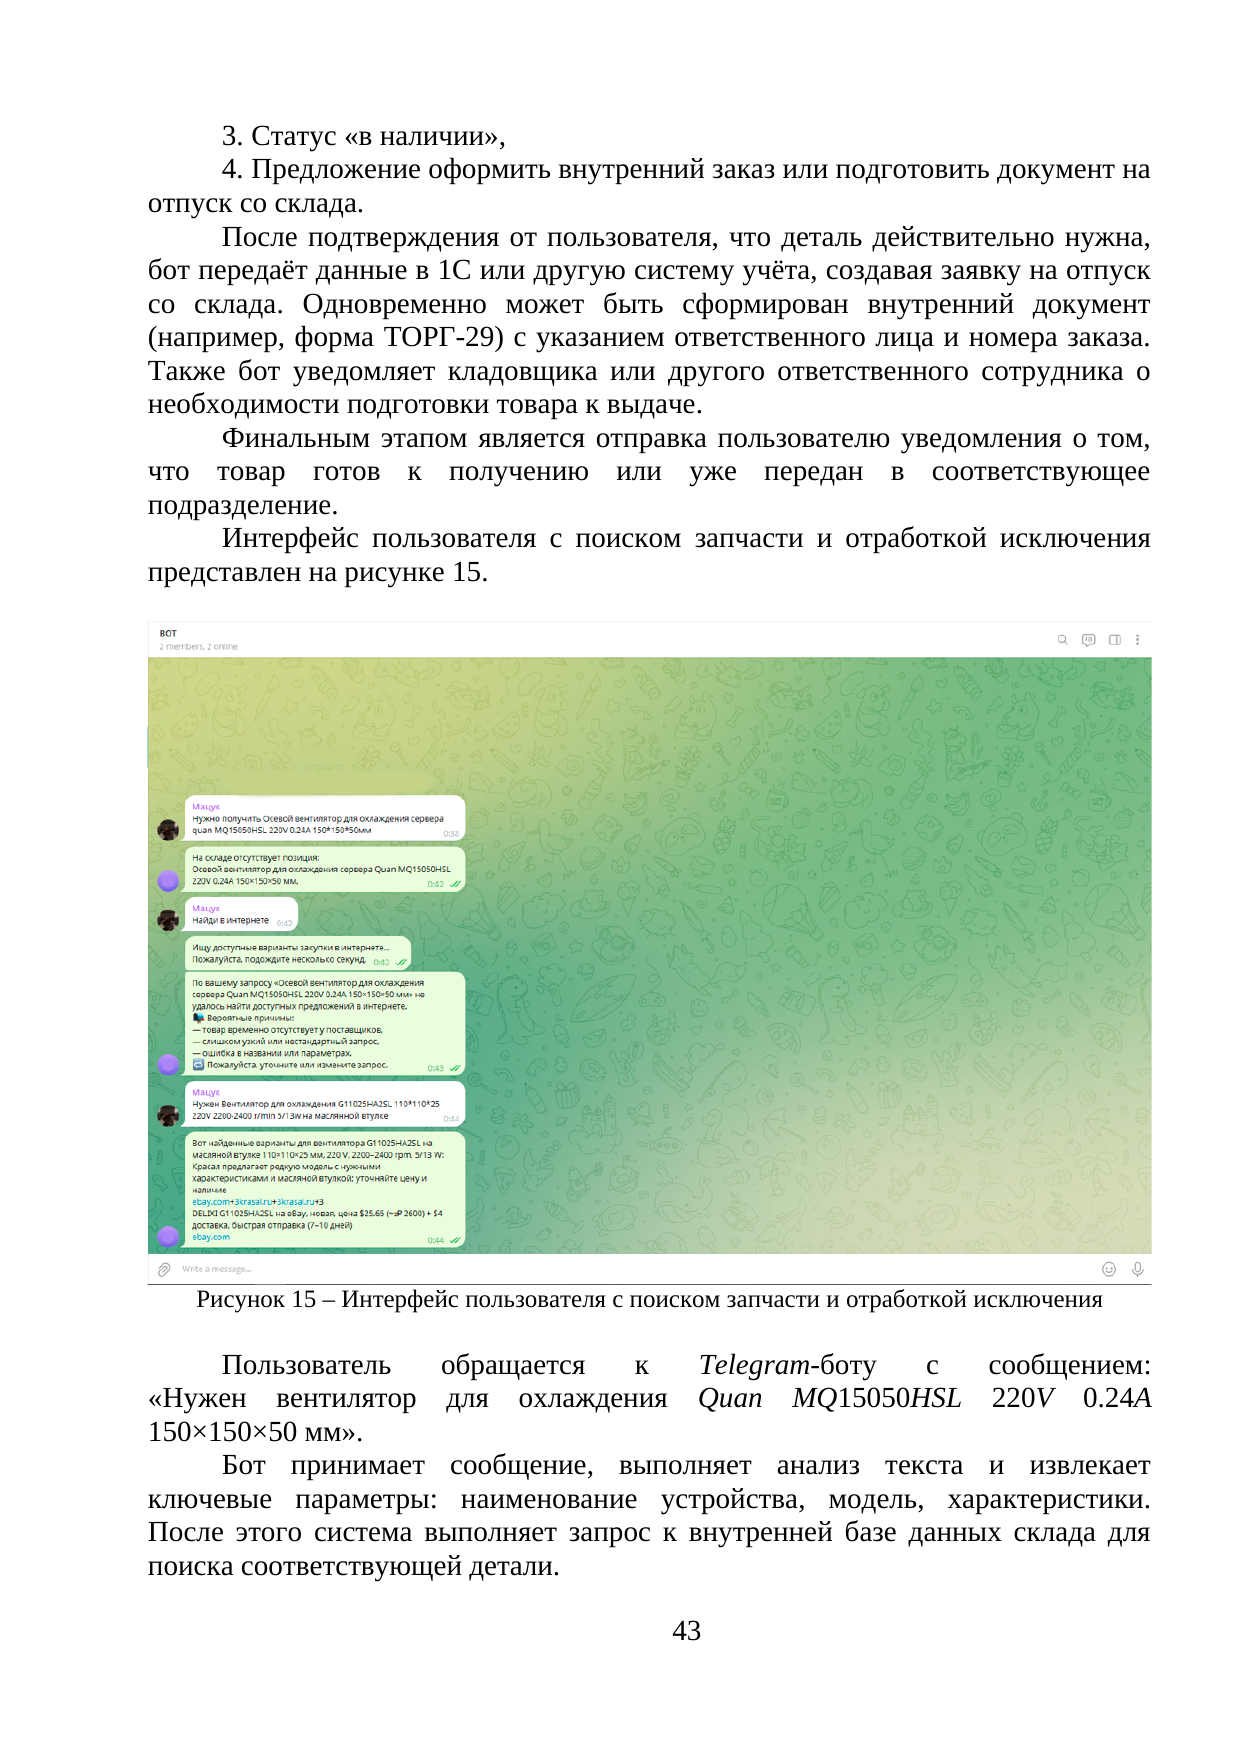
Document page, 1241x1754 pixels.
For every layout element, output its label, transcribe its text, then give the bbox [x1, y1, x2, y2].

text После подтверждения от пользователя, что деталь действительно нужна, бот передаёт данные в 1С или другую систему учёта, создавая заявку на отпуск со склада. Одновременно может быть сформирован внутренний документ (например, форма ТОРГ-29) с указанием ответственного лица и номера заказа. Также бот уведомляет кладовщика или другого ответственного сотрудника о необходимости подготовки товара к выдаче. [148, 219, 1152, 420]
picture [147, 621, 1152, 1285]
text Финальным этапом является отправка пользователю уведомления о том, что товар готов к получению или уже передан в соответствующее подразделение. [148, 420, 1152, 521]
list Статус «в наличии», [148, 118, 1152, 152]
text Рисунок 15 – Интерфейс пользователя с поиском запчасти и отработкой исключения [148, 1285, 1152, 1313]
text Интерфейс пользователя с поиском запчасти и отработкой исключения представлен на рисунке 15. [148, 521, 1152, 588]
text Пользователь обращается к Telegram-боту с сообщением: «Нужен вентилятор для охлаждения Quan MQ15050HSL 220V 0.24A 150×150×50 мм». [148, 1347, 1152, 1447]
list Предложение оформить внутренний заказ или подготовить документ на отпуск со склада. [148, 152, 1152, 219]
text Бот принимает сообщение, выполняет анализ текста и извлекает ключевые параметры: наименование устройства, модель, характеристики. После этого система выполняет запрос к внутренней базе данных склада для поиска соответствующей детали. [148, 1447, 1152, 1582]
